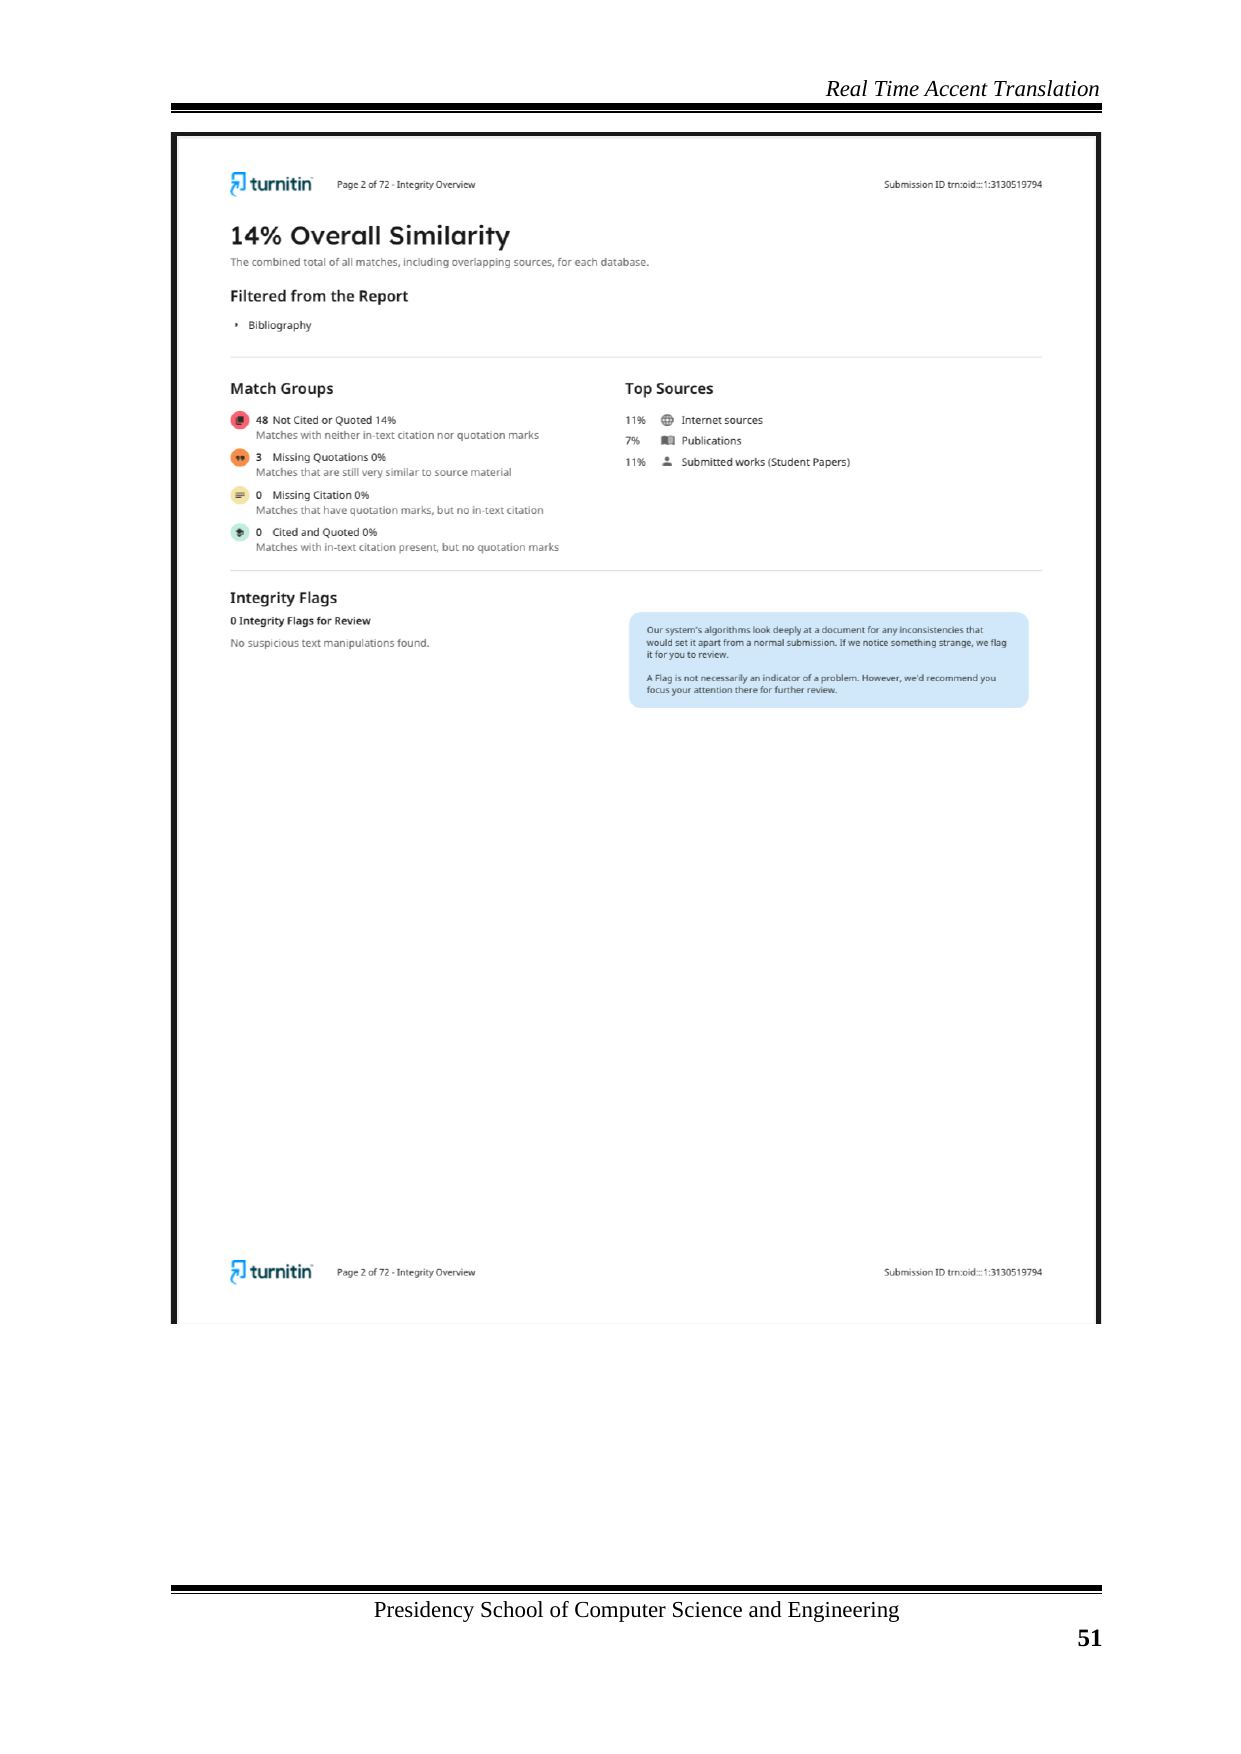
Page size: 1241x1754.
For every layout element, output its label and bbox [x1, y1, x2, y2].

picture [170, 132, 1102, 1324]
